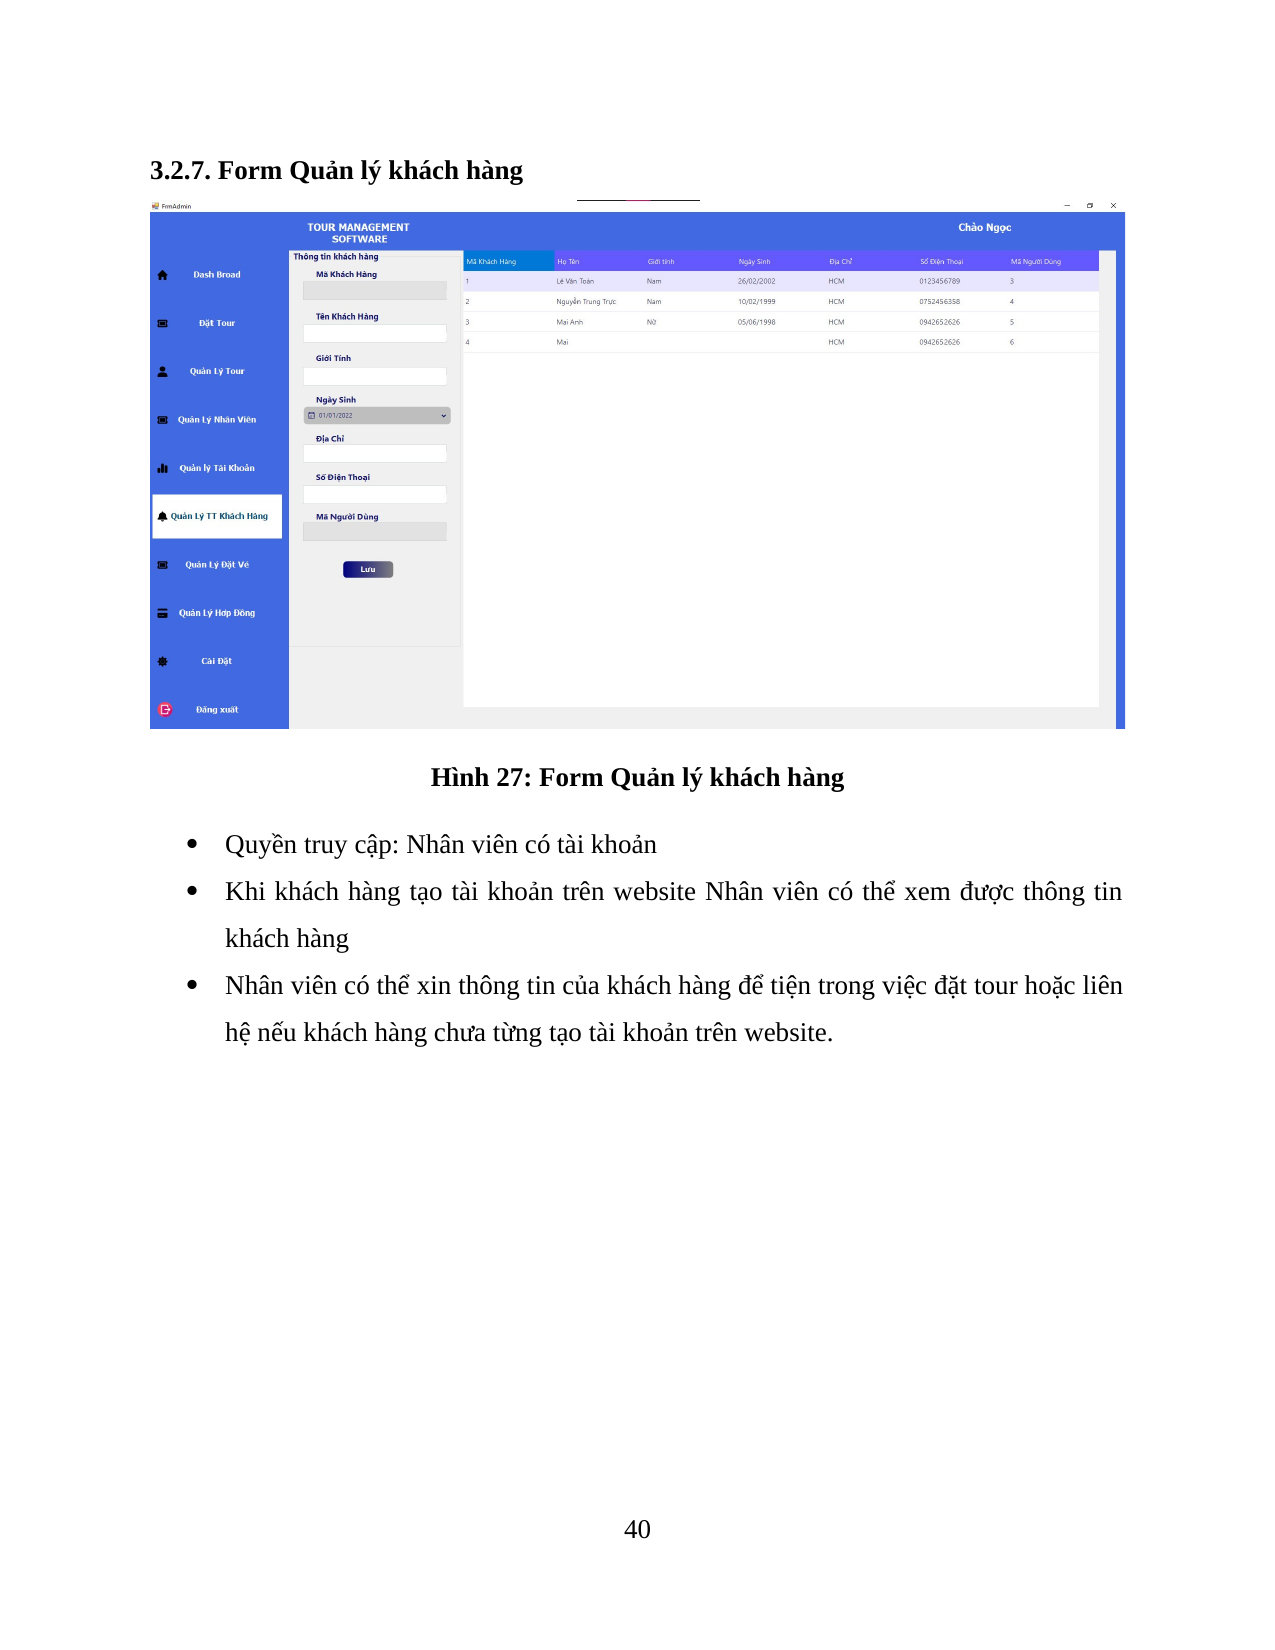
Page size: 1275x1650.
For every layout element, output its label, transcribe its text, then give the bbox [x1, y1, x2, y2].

list Nhân viên có thể xin thông tin của khách hàng để tiện trong việc đặt tour hoặc liên hệ nếu khách hàng chưa từng tạo tài khoản trên website. [187, 969, 1125, 1047]
subtitle 3.2.7. Form Quản lý khách hàng [150, 154, 1125, 185]
list Quyền truy cập: Nhân viên có tài khoản [187, 829, 1125, 860]
picture [150, 200, 1125, 729]
list Khi khách hàng tạo tài khoản trên website Nhân viên có thể xem được thông tin khách hàng [187, 876, 1125, 953]
